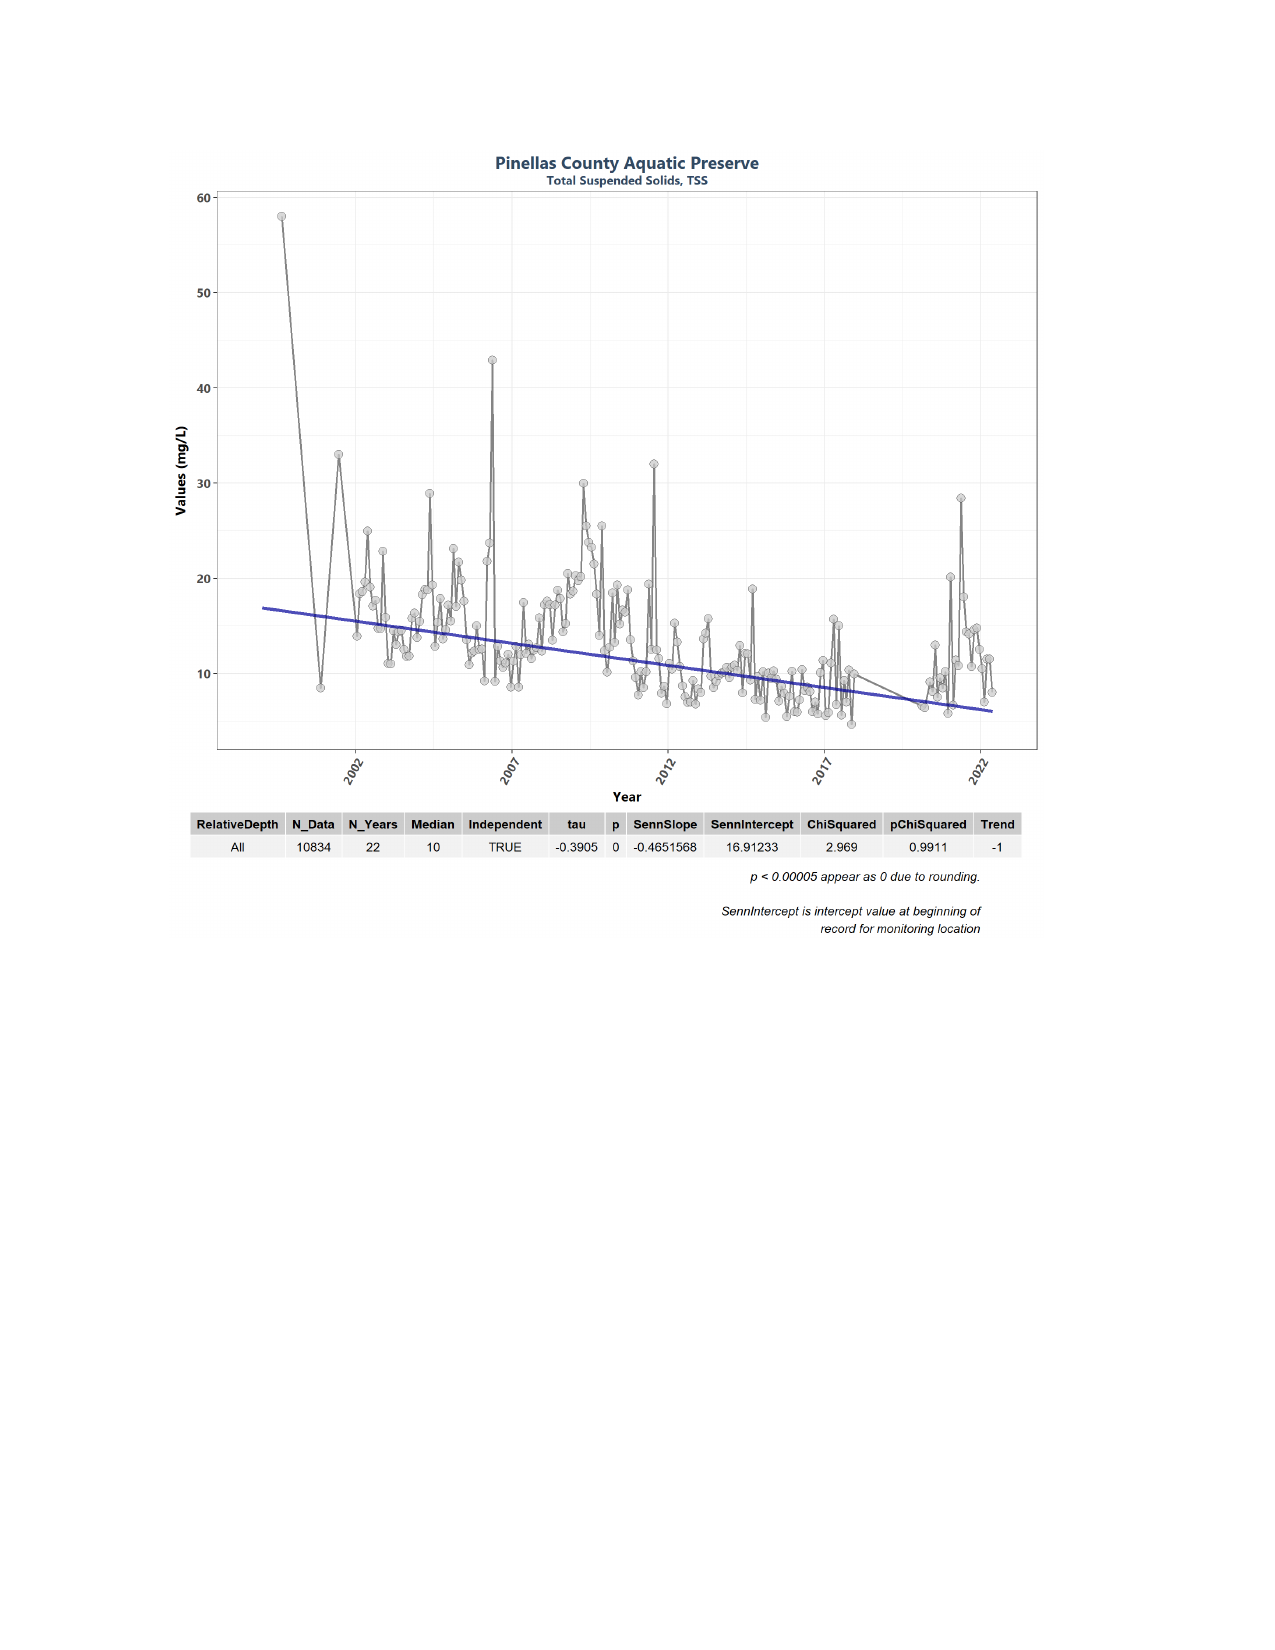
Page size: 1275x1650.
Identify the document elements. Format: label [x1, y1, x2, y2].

picture [168, 150, 1044, 938]
